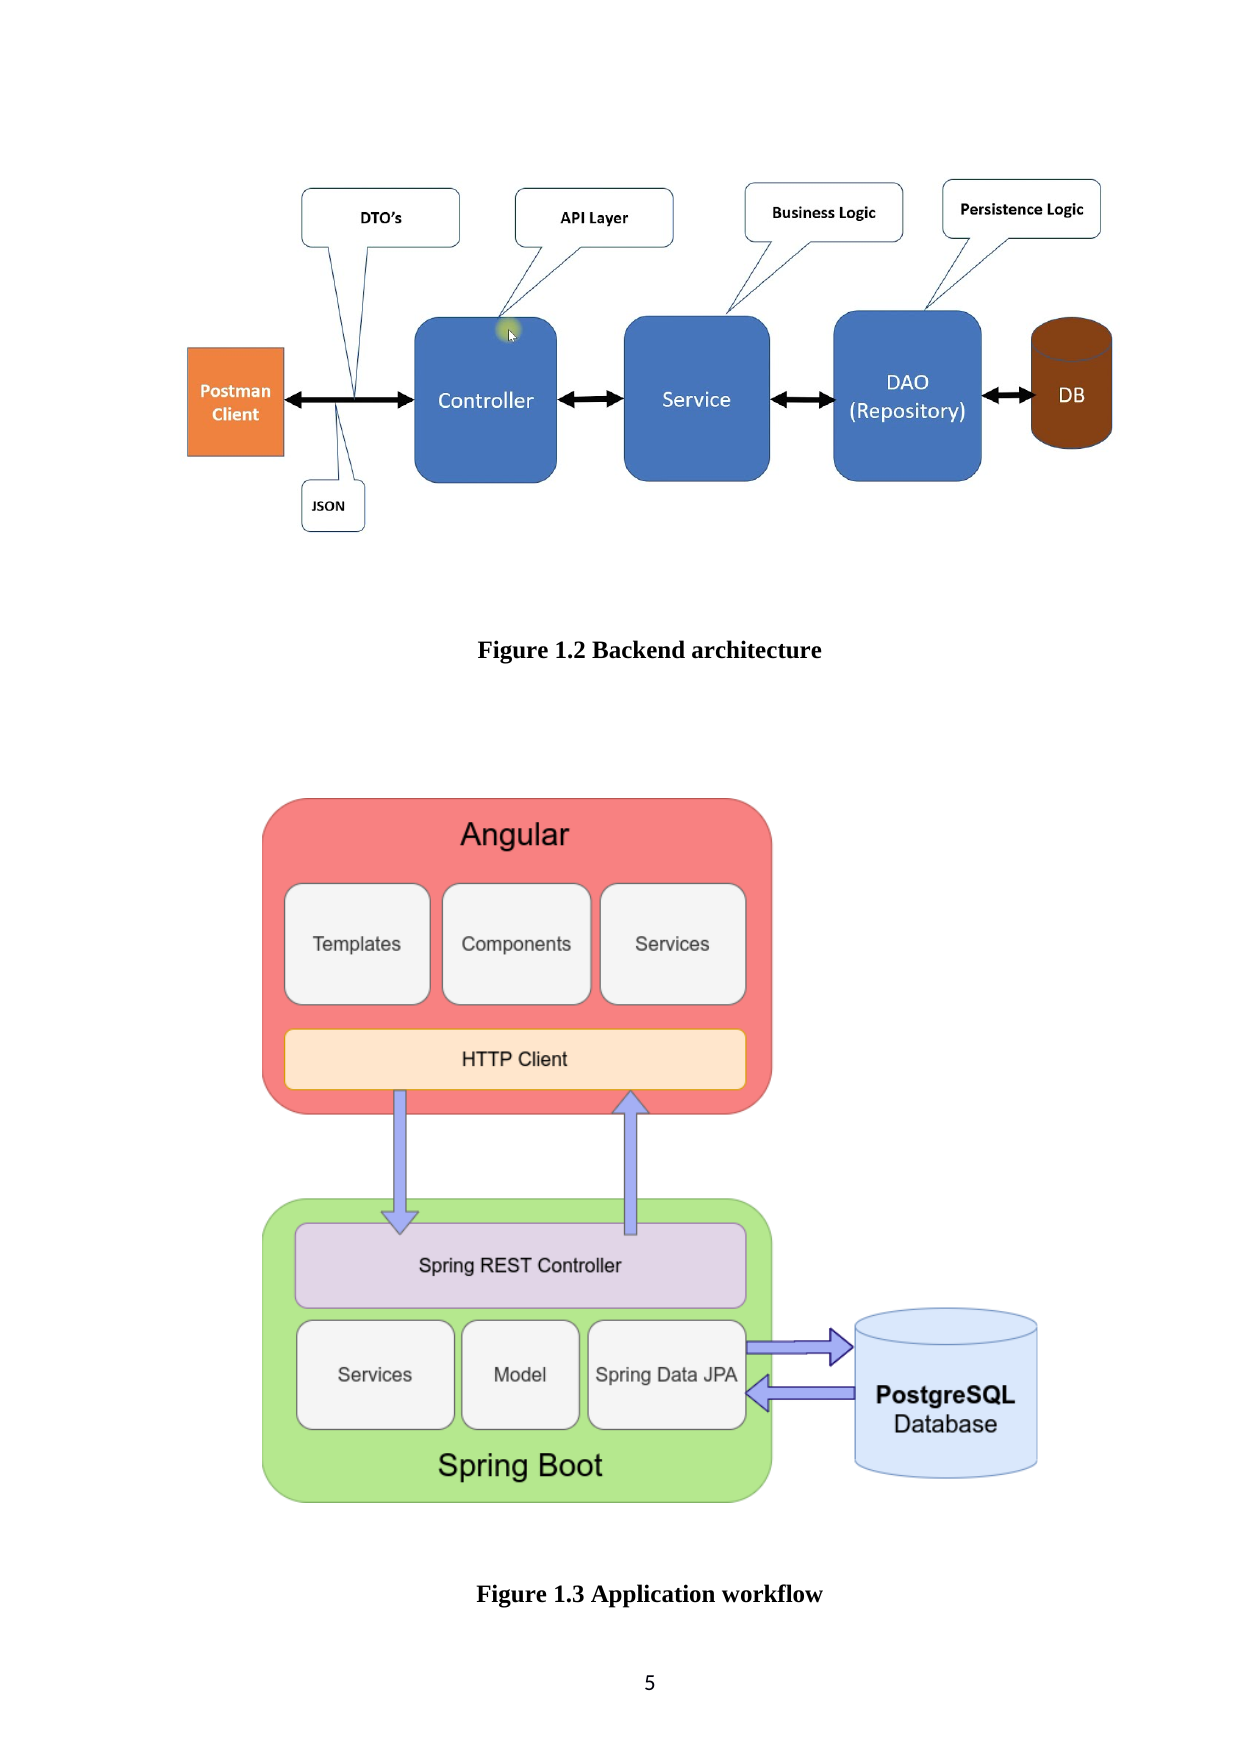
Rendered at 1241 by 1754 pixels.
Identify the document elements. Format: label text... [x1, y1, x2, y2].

text Figure 1.3 Application workflow [177, 1579, 1122, 1608]
text Figure 1.2 Backend architecture [177, 635, 1122, 663]
picture [179, 177, 1120, 558]
picture [262, 798, 1038, 1503]
